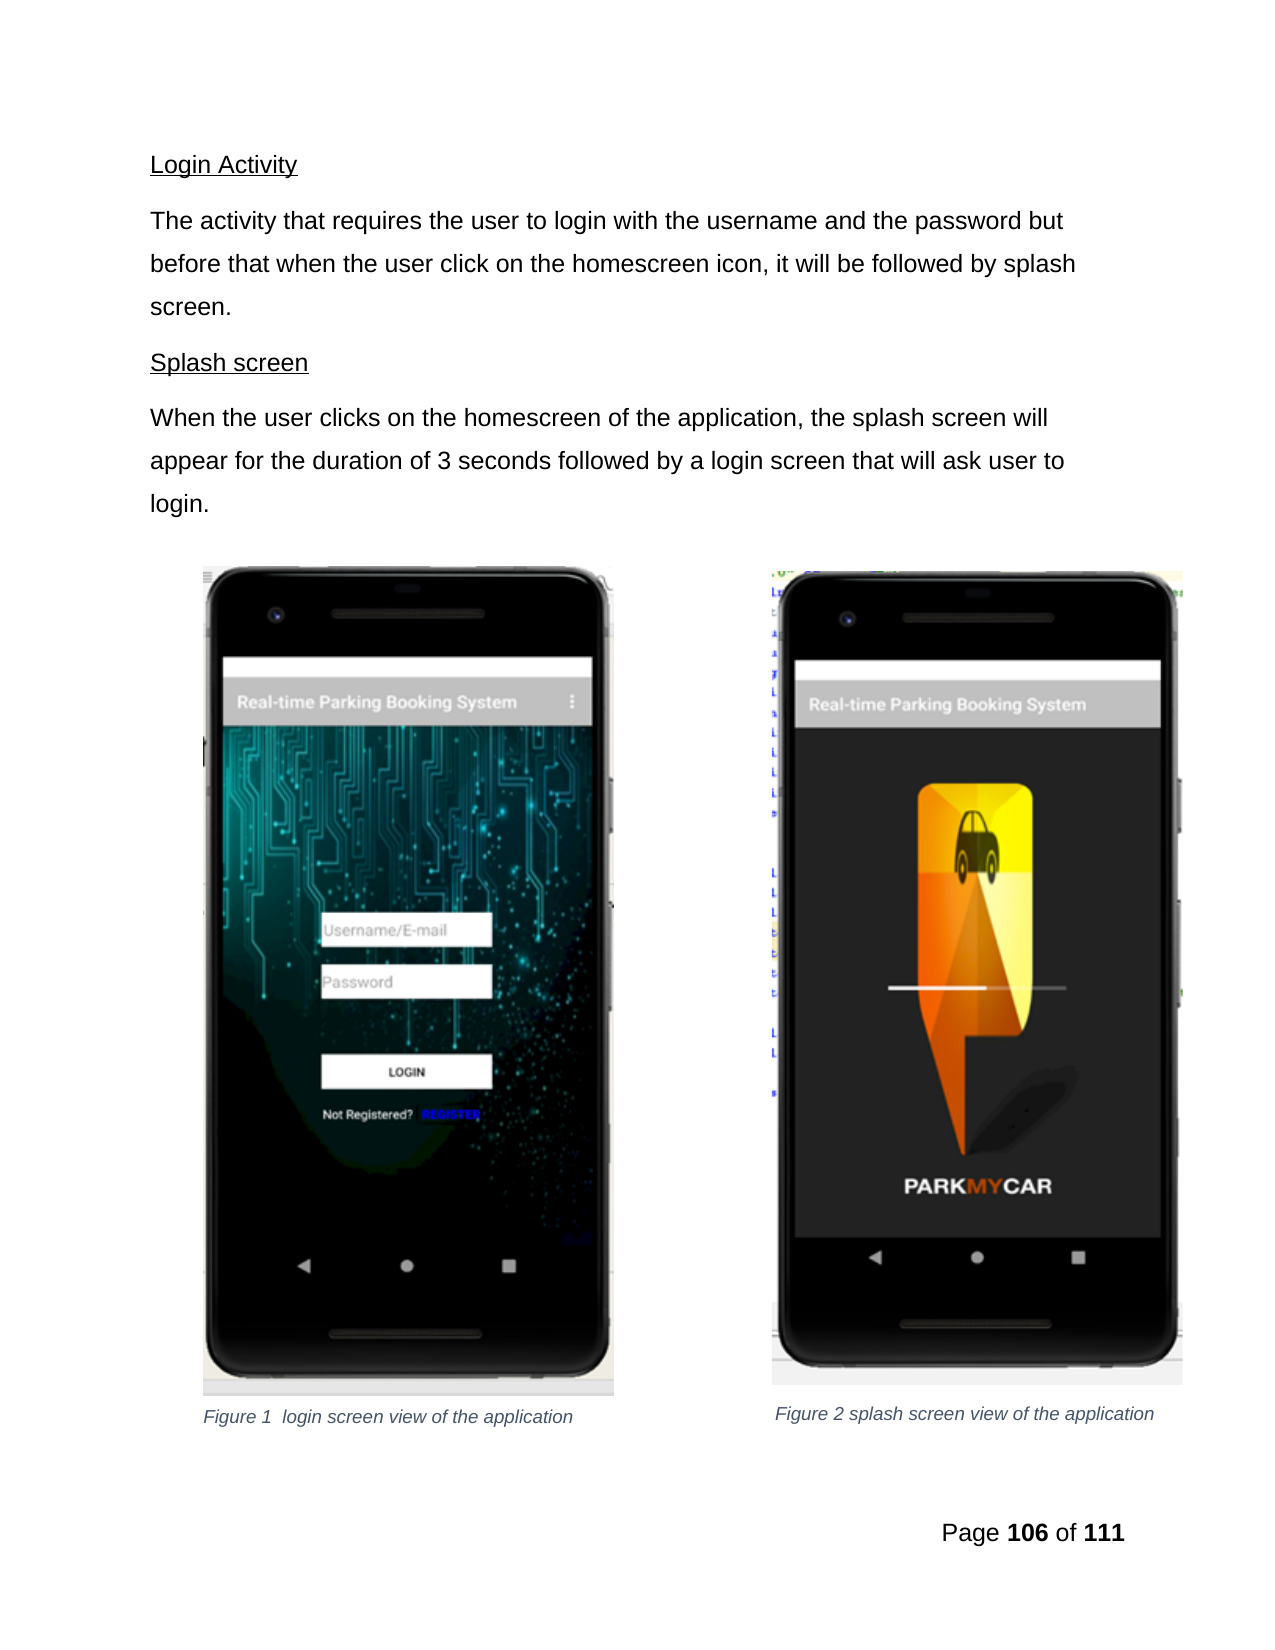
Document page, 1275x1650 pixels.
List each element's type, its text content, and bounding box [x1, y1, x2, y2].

picture [203, 566, 614, 1396]
text When the user clicks on the homescreen of the application, the splash screen will appear for the duration of 3 seconds followed by a login screen that will ask user to login. [150, 403, 1125, 518]
picture [771, 571, 1183, 1385]
text Splash screen [150, 347, 1125, 376]
text Login Activity [150, 150, 1125, 179]
text The activity that requires the user to login with the username and the password but before that when the user click on the homescreen icon, it will be followed by splash screen. [150, 206, 1125, 321]
